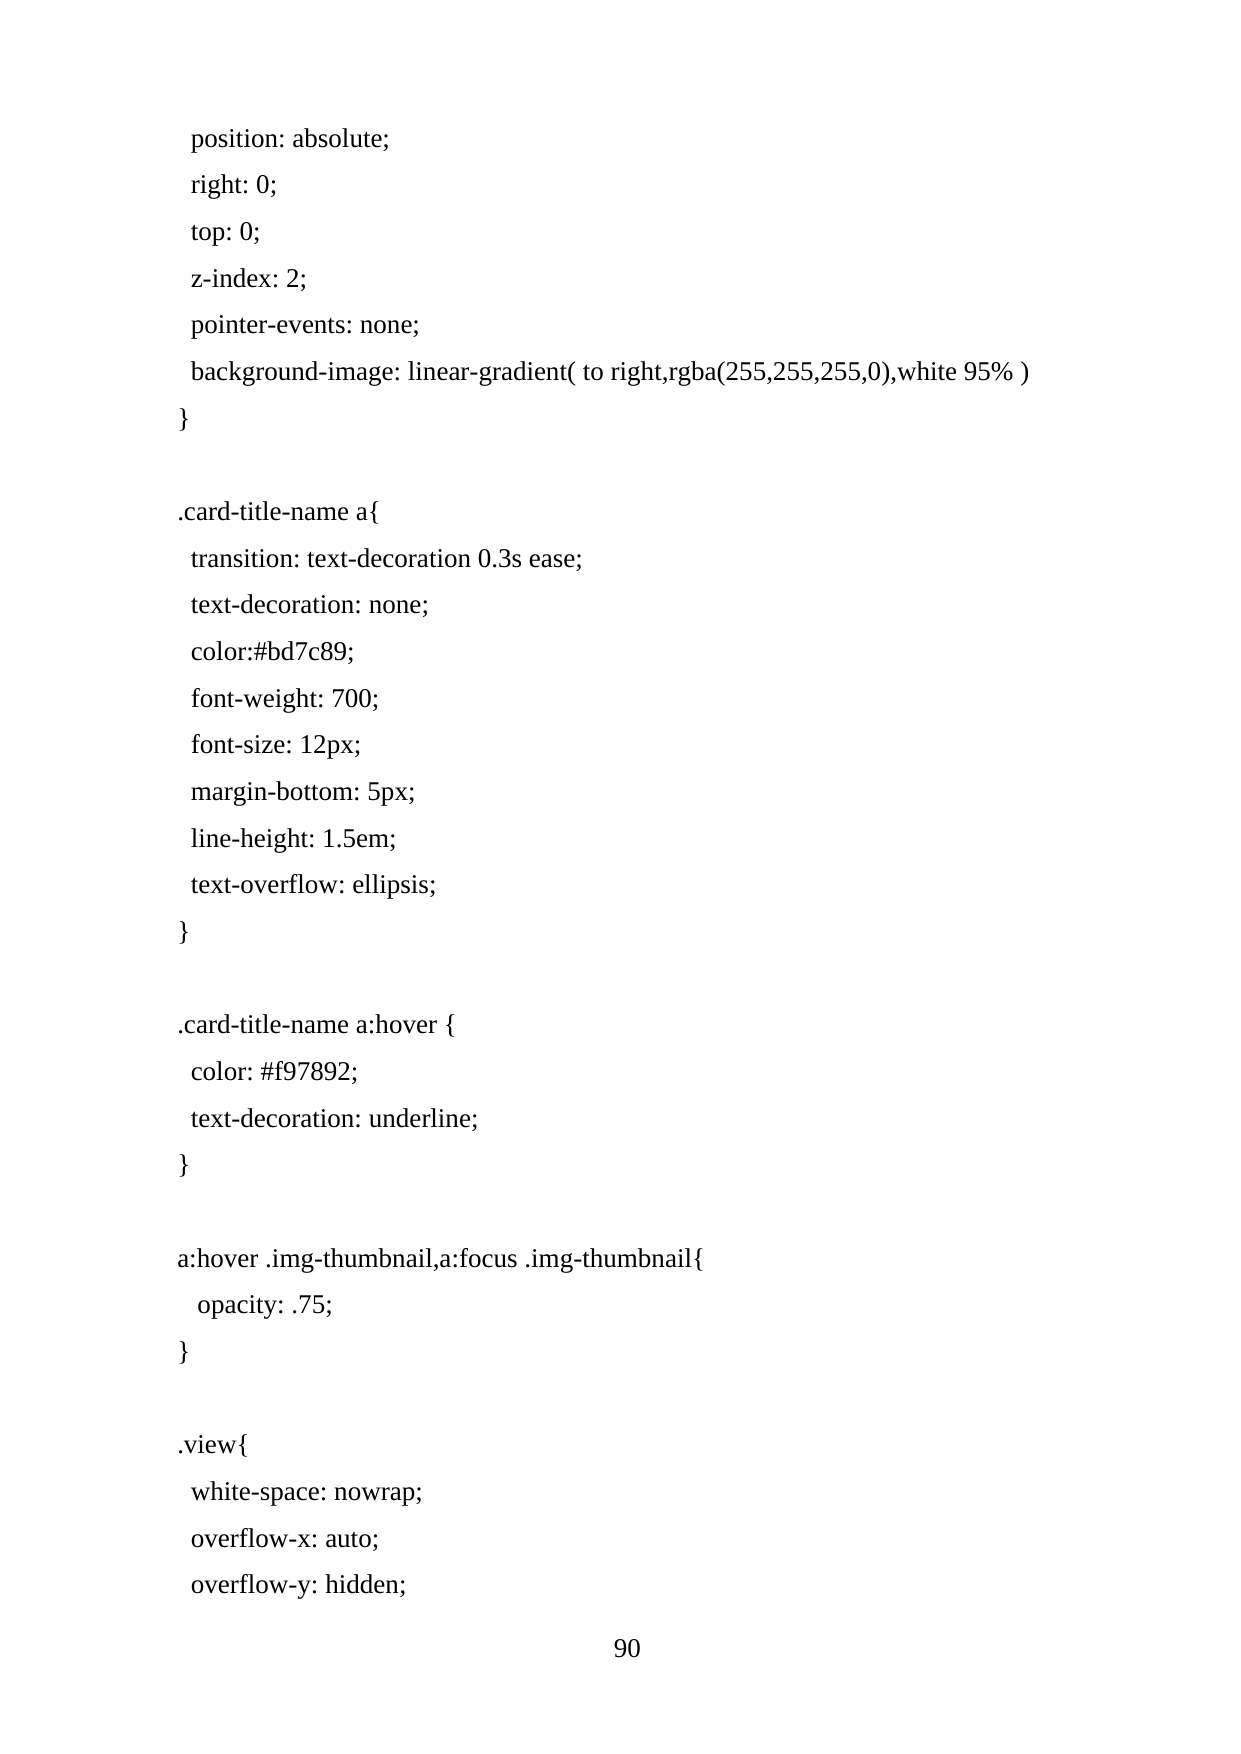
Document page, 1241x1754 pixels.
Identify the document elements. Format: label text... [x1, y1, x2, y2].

text top: 0; [177, 215, 1122, 246]
text text-overflow: ellipsis; [177, 868, 1122, 899]
text text-decoration: underline; [177, 1102, 1122, 1133]
text } [177, 915, 1122, 946]
text line-height: 1.5em; [177, 822, 1122, 853]
text color: #f97892; [177, 1055, 1122, 1086]
text margin-bottom: 5px; [177, 775, 1122, 806]
text .card-title-name a:hover { [177, 1008, 1122, 1039]
text color:#bd7c89; [177, 635, 1122, 666]
text .card-title-name a{ [177, 495, 1122, 526]
text opacity: .75; [177, 1288, 1122, 1319]
text right: 0; [177, 168, 1122, 199]
text .view{ [177, 1428, 1122, 1459]
text } [177, 402, 1122, 433]
text transition: text-decoration 0.3s ease; [177, 542, 1122, 573]
text pointer-events: none; [177, 308, 1122, 339]
text font-size: 12px; [177, 728, 1122, 759]
text background-image: linear-gradient( to right,rgba(255,255,255,0),white 95% ) [177, 355, 1122, 386]
text z-index: 2; [177, 262, 1122, 293]
text a:hover .img-thumbnail,a:focus .img-thumbnail{ [177, 1242, 1122, 1273]
text overflow-y: hidden; [177, 1568, 1122, 1599]
text position: absolute; [177, 122, 1122, 153]
text } [177, 1148, 1122, 1179]
text white-space: nowrap; [177, 1475, 1122, 1506]
text } [177, 1335, 1122, 1366]
text overflow-x: auto; [177, 1522, 1122, 1553]
text text-decoration: none; [177, 588, 1122, 619]
text font-weight: 700; [177, 682, 1122, 713]
